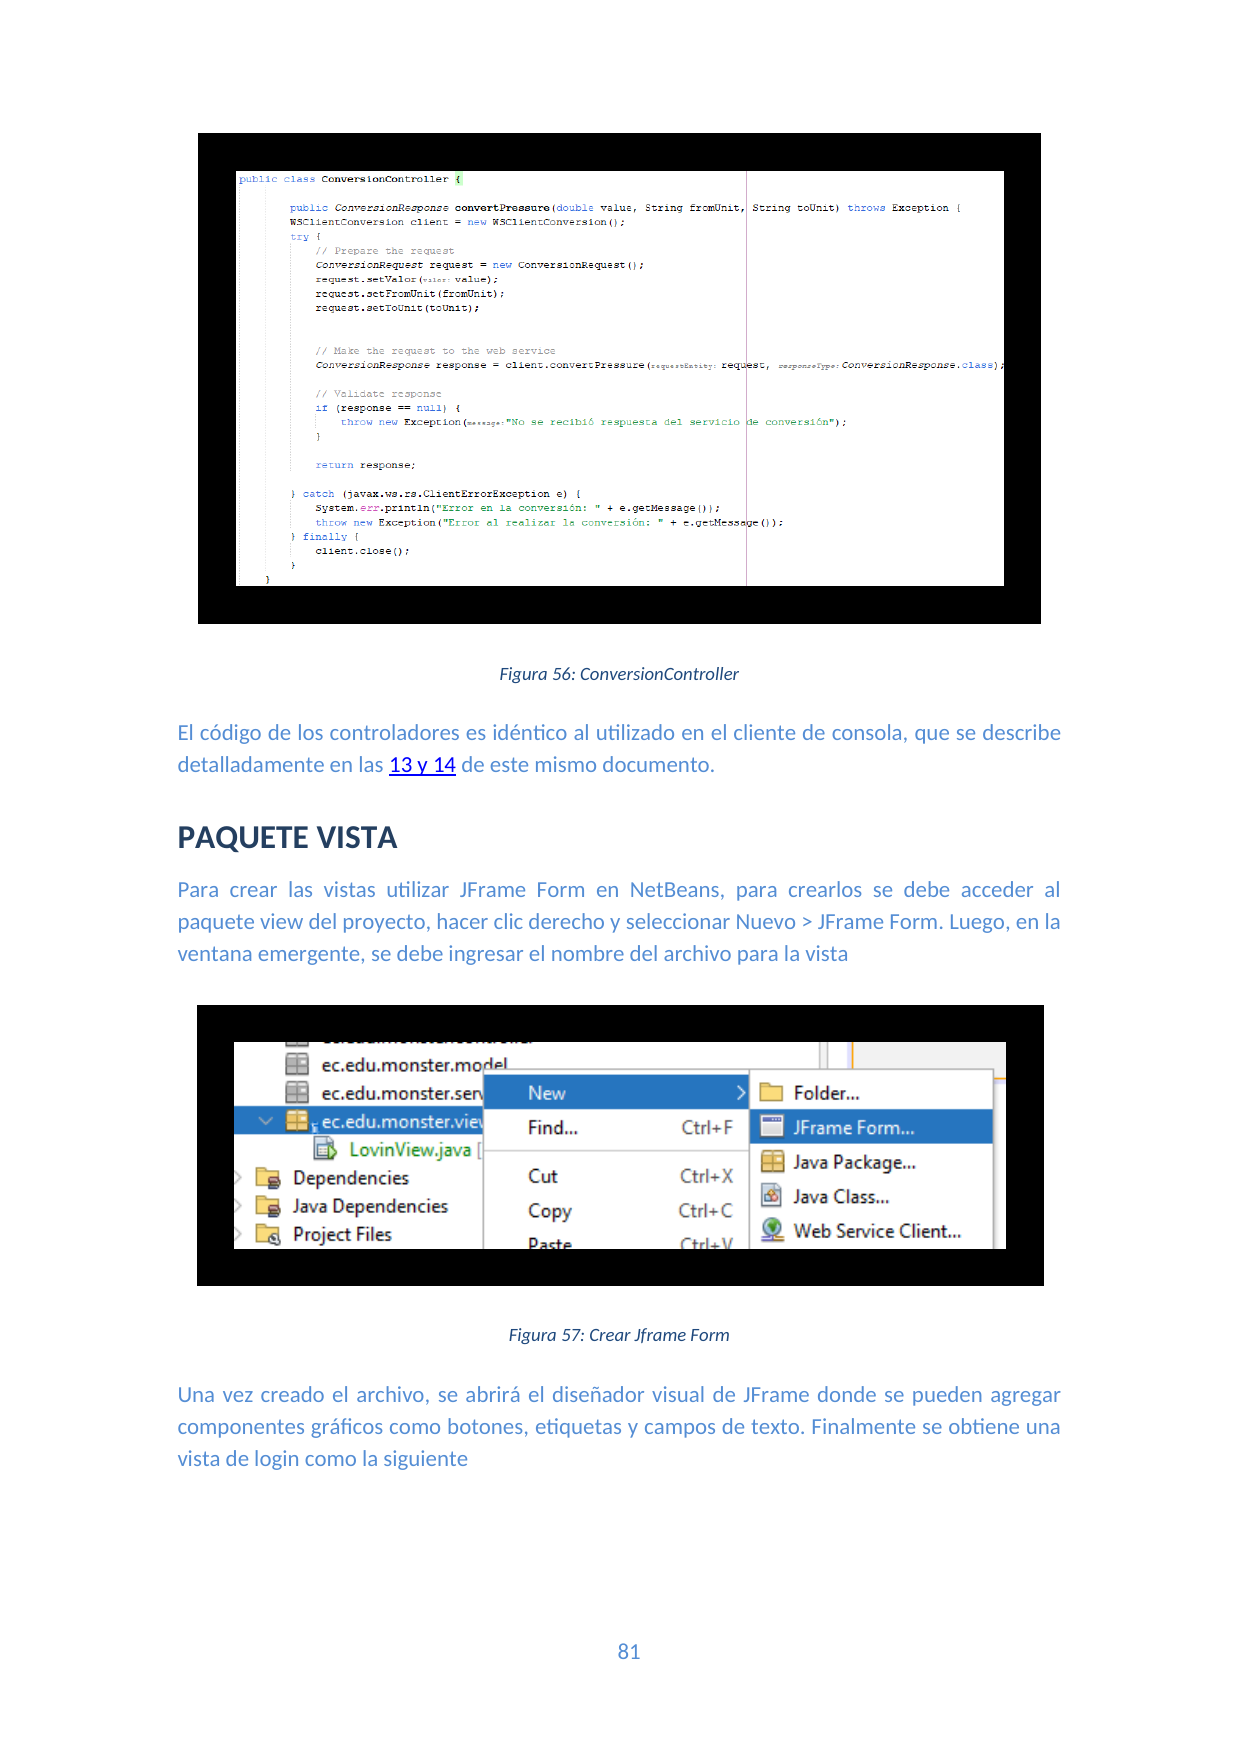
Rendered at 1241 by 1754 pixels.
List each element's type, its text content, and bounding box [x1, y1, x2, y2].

text Para crear las vistas utilizar JFrame Form en NetBeans, para crearlos se debe acceder al paquete view del proyecto, hacer clic derecho y seleccionar Nuevo > JFrame Form. Luego, en la ventana emergente, se debe ingresar el nombre del archivo para la vista [177, 875, 1063, 967]
text Figura 57: Crear Jframe Form [177, 1324, 1063, 1347]
text Figura 56: ConversionController [177, 662, 1063, 684]
text Una vez creado el archivo, se abrirá el diseñador visual de JFrame donde se pueden agregar componentes gráficos como botones, etiquetas y campos de texto. Finalmente se obtiene una vista de login como la siguiente [177, 1380, 1063, 1472]
picture [236, 171, 1004, 586]
subtitle PAQUETE VISTA [177, 816, 1063, 856]
text El código de los controladores es idéntico al utilizado en el cliente de consola, que se describe detalladamente en las 13 y 14 de este mismo documento. [177, 718, 1063, 778]
picture [234, 1042, 1006, 1249]
